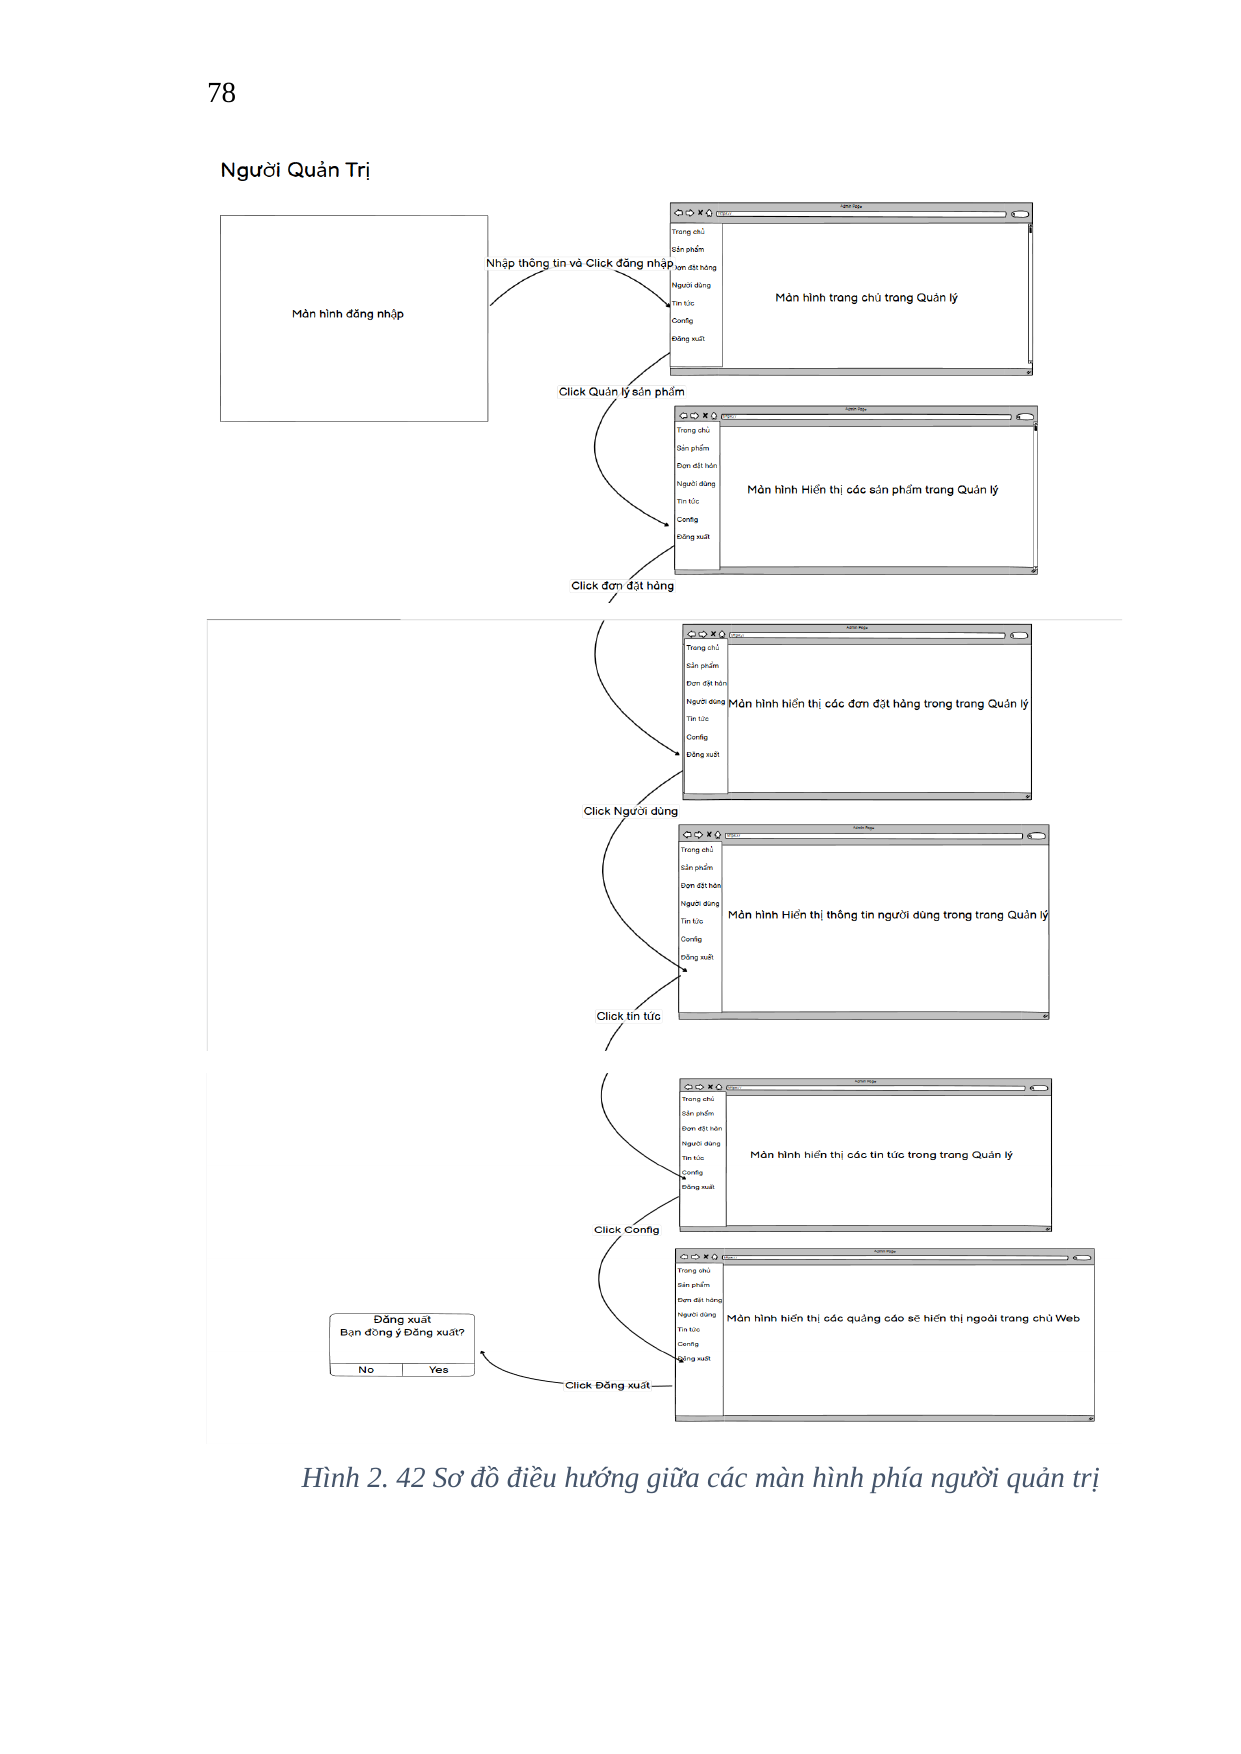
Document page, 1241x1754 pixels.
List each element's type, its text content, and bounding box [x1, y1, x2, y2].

picture [206, 1073, 1123, 1444]
picture [206, 147, 1123, 603]
text Hình 2. 42 Sơ đồ điều hướng giữa các màn hình phía người quản trị [207, 1461, 1122, 1494]
picture [206, 619, 1123, 1051]
